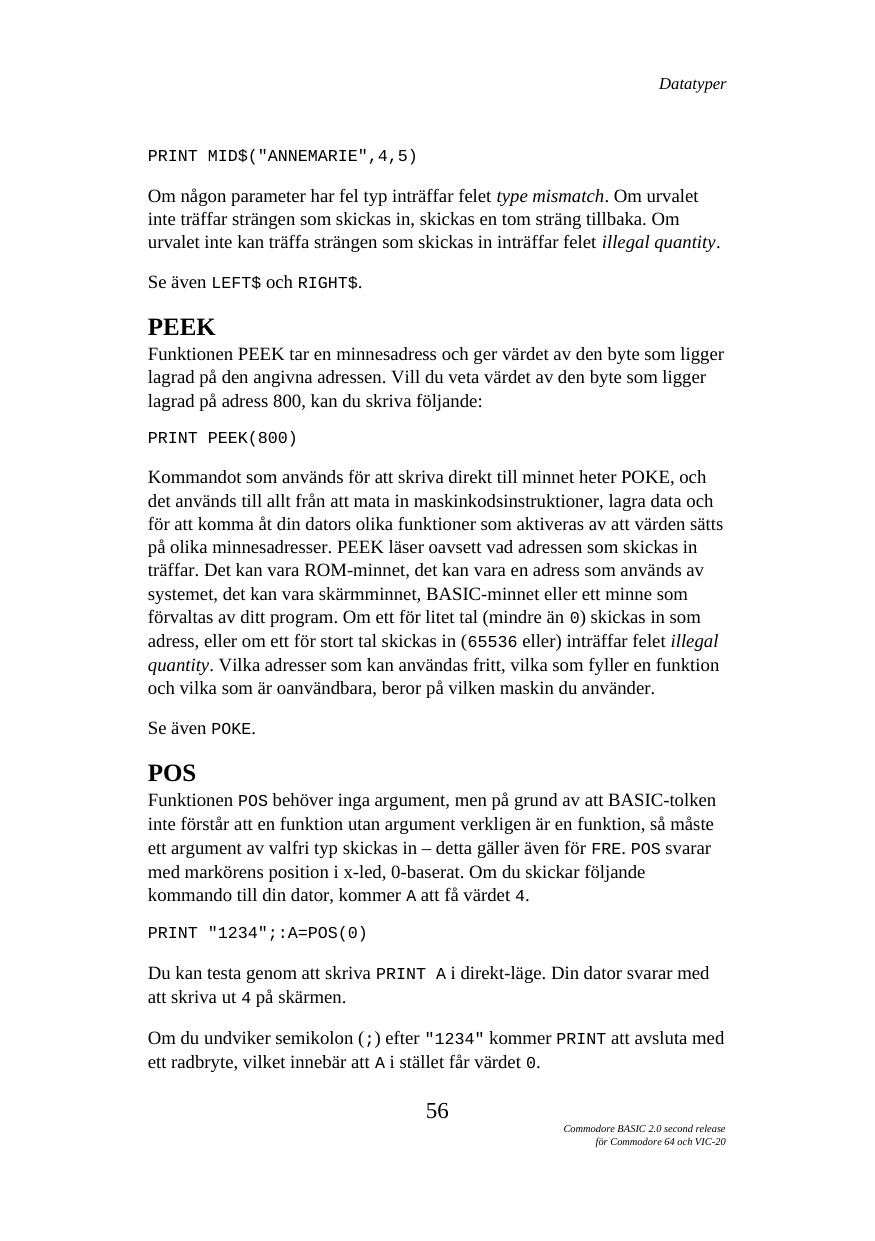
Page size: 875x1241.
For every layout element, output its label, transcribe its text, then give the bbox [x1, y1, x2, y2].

text Kommandot som används för att skriva direkt till minnet heter POKE, och det används till allt från att mata in maskinkodsinstruktioner, lagra data och för att komma åt din dators olika funktioner som aktiveras av att värden sätts på olika minnesadresser. PEEK läser oavsett vad adressen som skickas in träffar. Det kan vara ROM-minnet, det kan vara en adress som används av systemet, det kan vara skärmminnet, BASIC-minnet eller ett minne som förvaltas av ditt program. Om ett för litet tal (mindre än 0) skickas in som adress, eller om ett för stort tal skickas in (65536 eller) inträffar felet illegal quantity. Vilka adresser som kan användas fritt, vilka som fyller en funktion och vilka som är oanvändbara, beror på vilken maskin du använder. [148, 466, 726, 699]
text Funktionen PEEK tar en minnesadress och ger värdet av den byte som ligger lagrad på den angivna adressen. Vill du veta värdet av den byte som ligger lagrad på adress 800, kan du skriva följande: [148, 343, 726, 411]
text Funktionen POS behöver inga argument, men på grund av att BASIC-tolken inte förstår att en funktion utan argument verkligen är en funktion, så måste ett argument av valfri typ skickas in – detta gäller även för FRE. POS svarar med markörens position i x-led, 0-baserat. Om du skickar följande kommando till din dator, kommer A att få värdet 4. [148, 789, 726, 906]
subtitle PEEK [148, 312, 726, 341]
text PRINT "1234";:A=POS(0) [148, 925, 726, 944]
text PRINT MID$("ANNEMARIE",4,5) [148, 148, 726, 167]
text Se även POKE. [148, 717, 726, 740]
text Om du undviker semikolon (;) efter "1234" kommer PRINT att avsluta med ett radbryte, vilket innebär att A i stället får värdet 0. [148, 1027, 726, 1074]
text Se även LEFT$ och RIGHT$. [148, 271, 726, 293]
text PRINT PEEK(800) [148, 429, 726, 448]
text Om någon parameter har fel typ inträffar felet type mismatch. Om urvalet inte träffar strängen som skickas in, skickas en tom sträng tillbaka. Om urvalet inte kan träffa strängen som skickas in inträffar felet illegal quantity. [148, 185, 726, 253]
text Du kan testa genom att skriva PRINT A i direkt-läge. Din dator svarar med att skriva ut 4 på skärmen. [148, 962, 726, 1008]
subtitle POS [148, 758, 726, 787]
